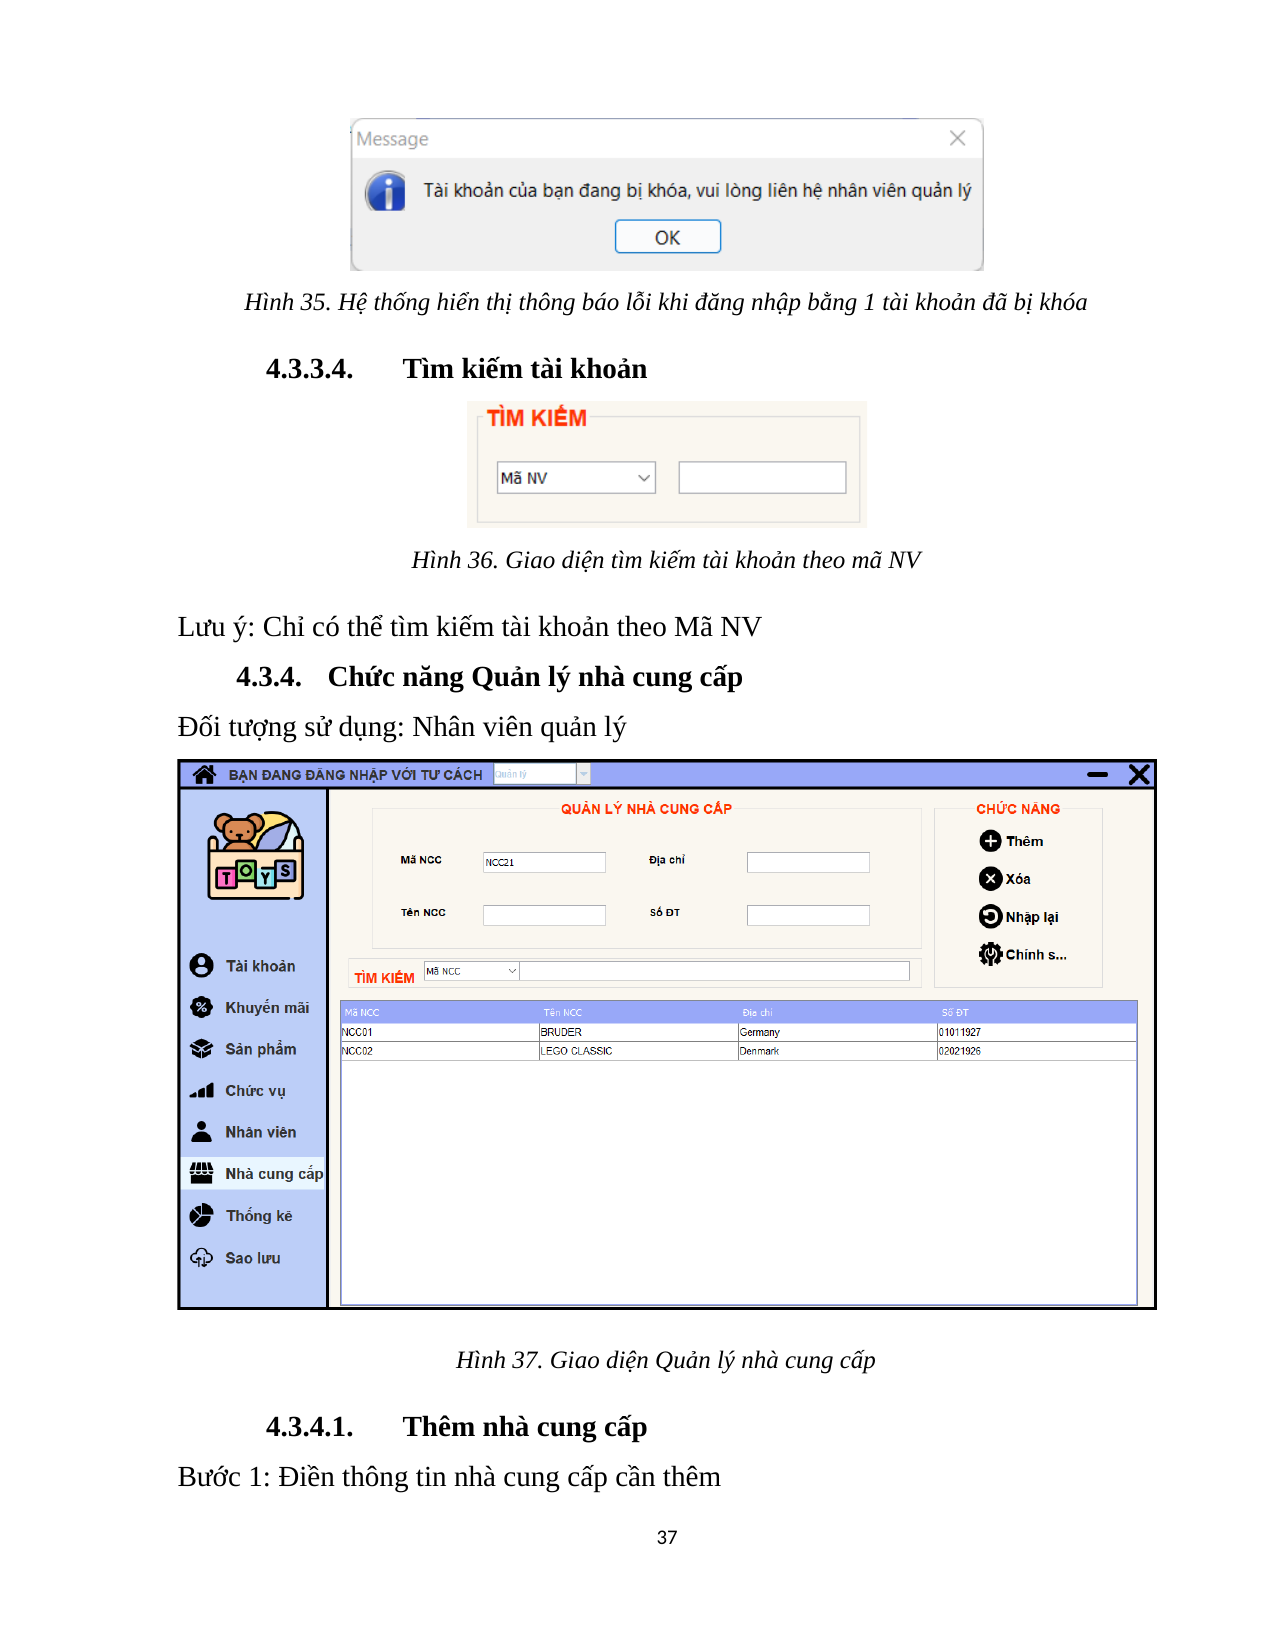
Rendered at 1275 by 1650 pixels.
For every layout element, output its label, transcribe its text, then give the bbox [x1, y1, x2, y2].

picture [177, 759, 1157, 1310]
text Đối tượng sử dụng: Nhân viên quản lý [177, 709, 1157, 743]
list Bước 1: Điền thông tin nhà cung cấp cần thêm [177, 1459, 1157, 1493]
text Hình 36. Giao diện tìm kiếm tài khoản theo mã NV [177, 545, 1157, 573]
list Chức năng Quản lý nhà cung cấp [236, 659, 1157, 692]
picture [350, 118, 984, 271]
text Tìm kiếm tài khoản [266, 351, 1157, 385]
text Hình 35. Hệ thống hiển thị thông báo lỗi khi đăng nhập bằng 1 tài khoản đã bị khóa [177, 287, 1157, 316]
text Thêm nhà cung cấp [266, 1409, 1157, 1442]
picture [467, 401, 868, 528]
text Hình 37. Giao diện Quản lý nhà cung cấp [177, 1345, 1157, 1374]
text Lưu ý: Chỉ có thể tìm kiếm tài khoản theo Mã NV [177, 609, 1157, 642]
